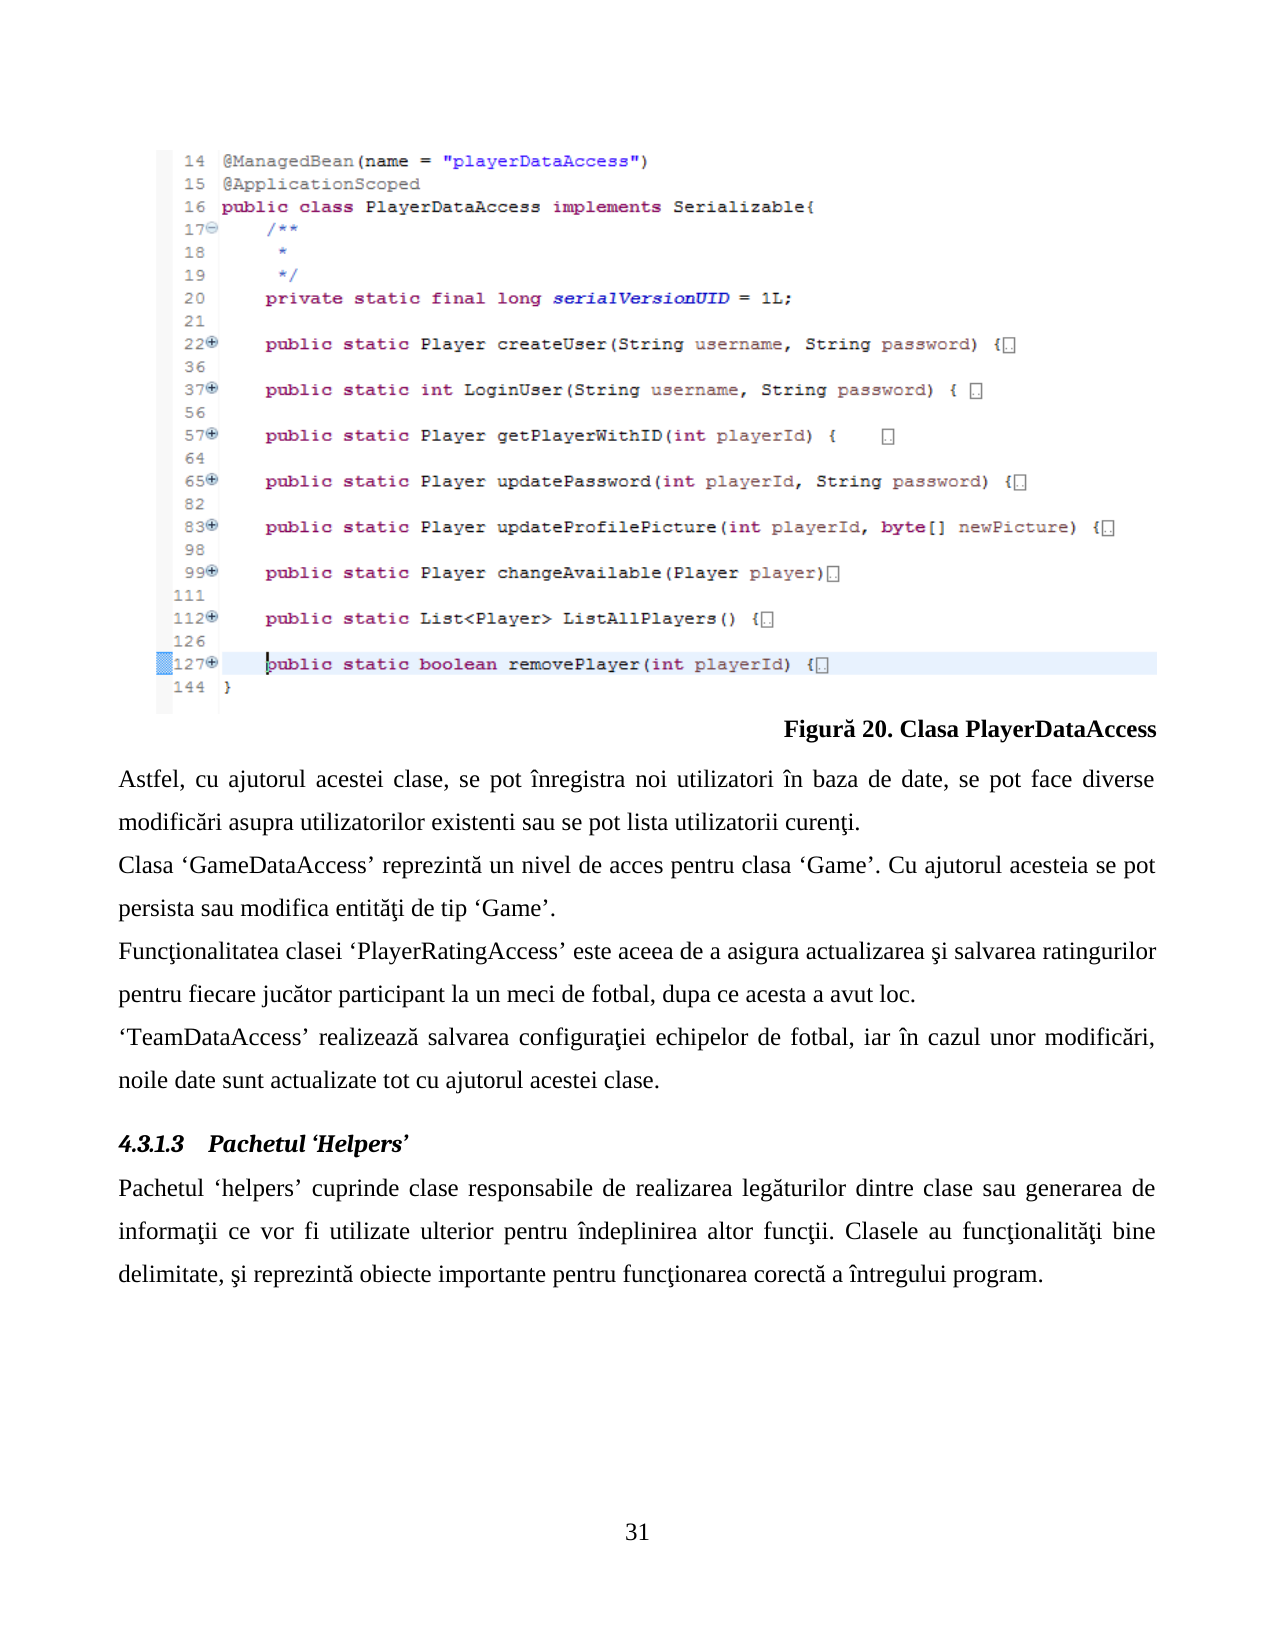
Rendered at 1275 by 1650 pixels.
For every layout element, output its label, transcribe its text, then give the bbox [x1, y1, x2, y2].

text Funcţionalitatea clasei ‘PlayerRatingAccess’ este aceea de a asigura actualizarea şi salvarea ratingurilor pentru fiecare jucător participant la un meci de fotbal, dupa ce acesta a avut loc. [118, 936, 1157, 1008]
text Pachetul ‘helpers’ cuprinde clase responsabile de realizarea legăturilor dintre clase sau generarea de informaţii ce vor fi utilizate ulterior pentru îndeplinirea altor funcţii. Clasele au funcţionalităţi bine delimitate, şi reprezintă obiecte importante pentru funcţionarea corectă a întregului program. [118, 1173, 1157, 1288]
text ‘TeamDataAccess’ realizează salvarea configuraţiei echipelor de fotbal, iar în cazul unor modificări, noile date sunt actualizate tot cu ajutorul acestei clase. [118, 1022, 1157, 1094]
subtitle Pachetul ‘Helpers’ [118, 1129, 1157, 1158]
text Astfel, cu ajutorul acestei clase, se pot înregistra noi utilizatori în baza de date, se pot face diverse modificări asupra utilizatorilor existenti sau se pot lista utilizatorii curenţi. [118, 764, 1157, 836]
text Clasa ‘GameDataAccess’ reprezintă un nivel de acces pentru clasa ‘Game’. Cu ajutorul acesteia se pot persista sau modifica entităţi de tip ‘Game’. [118, 850, 1157, 922]
picture [155, 150, 1157, 714]
